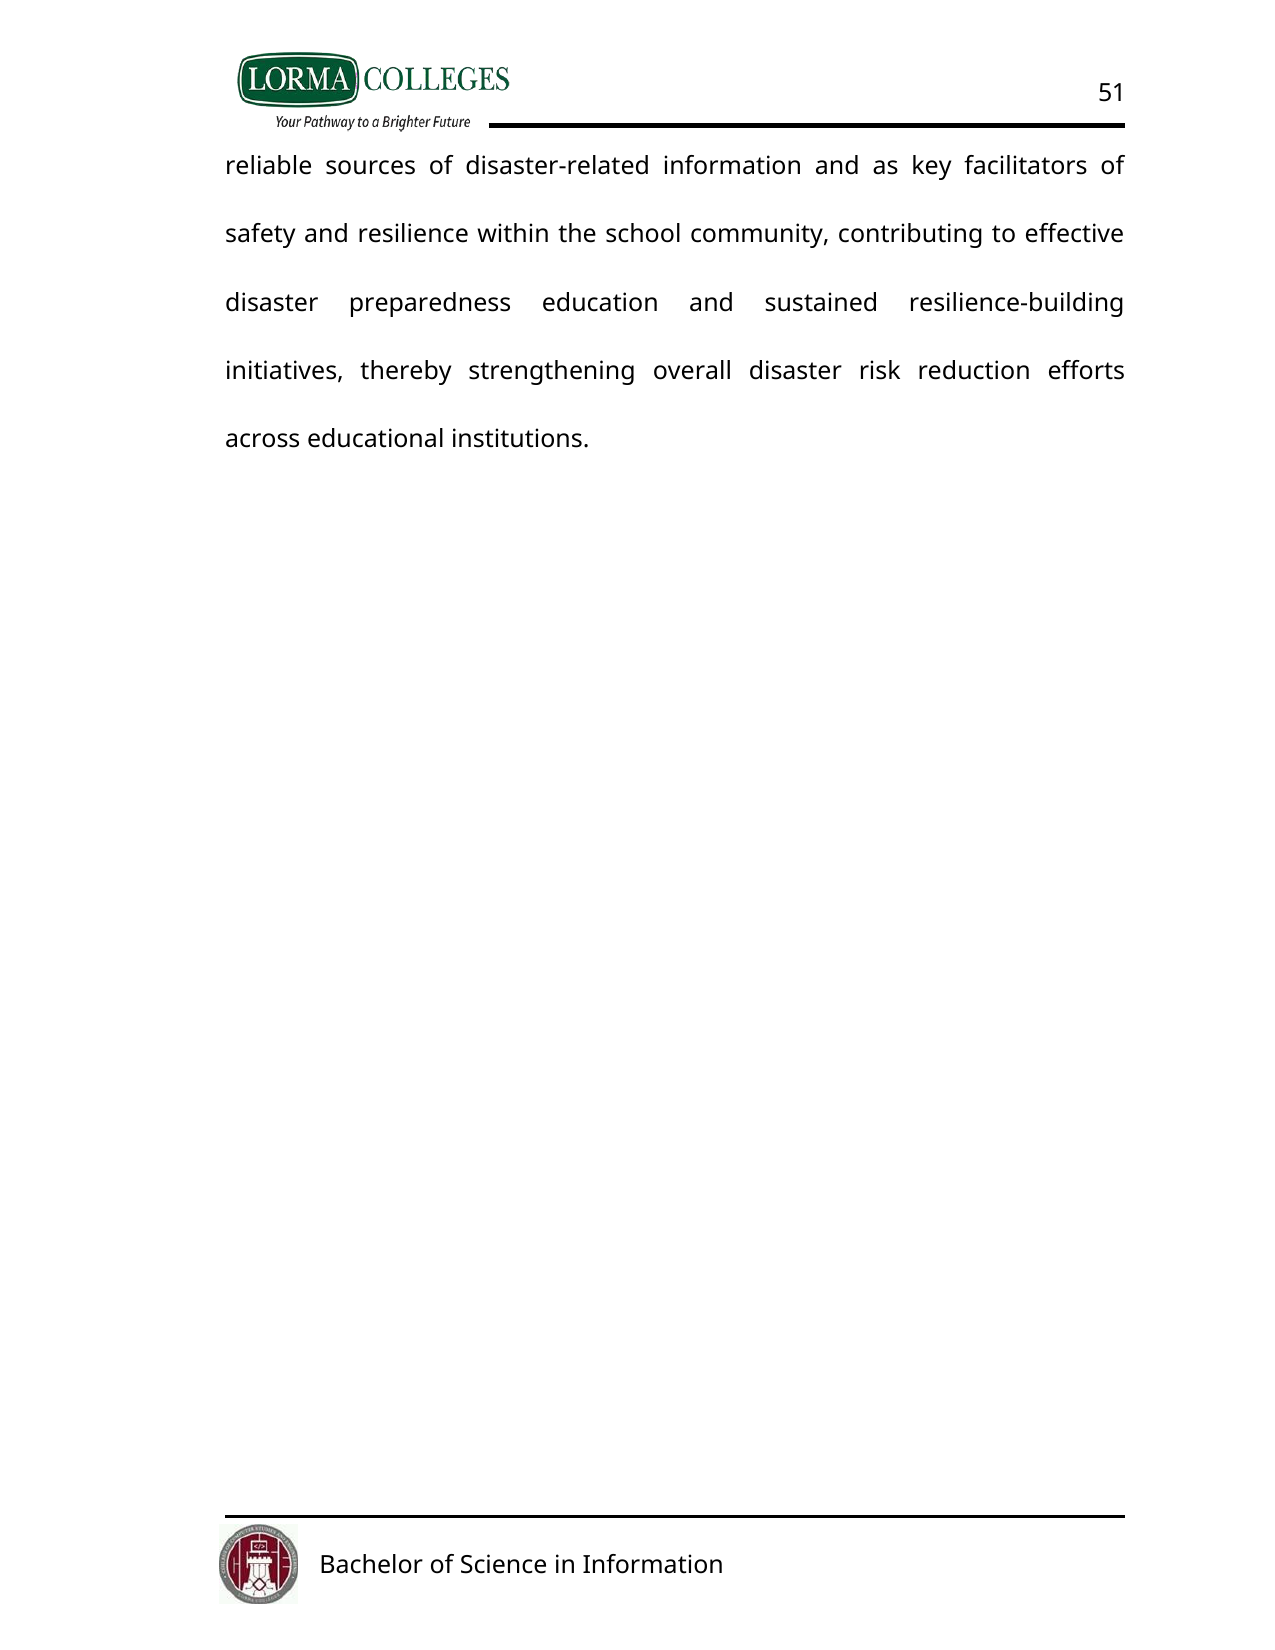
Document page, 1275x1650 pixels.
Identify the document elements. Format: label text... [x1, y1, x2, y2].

picture [225, 41, 521, 148]
picture [219, 1524, 298, 1604]
